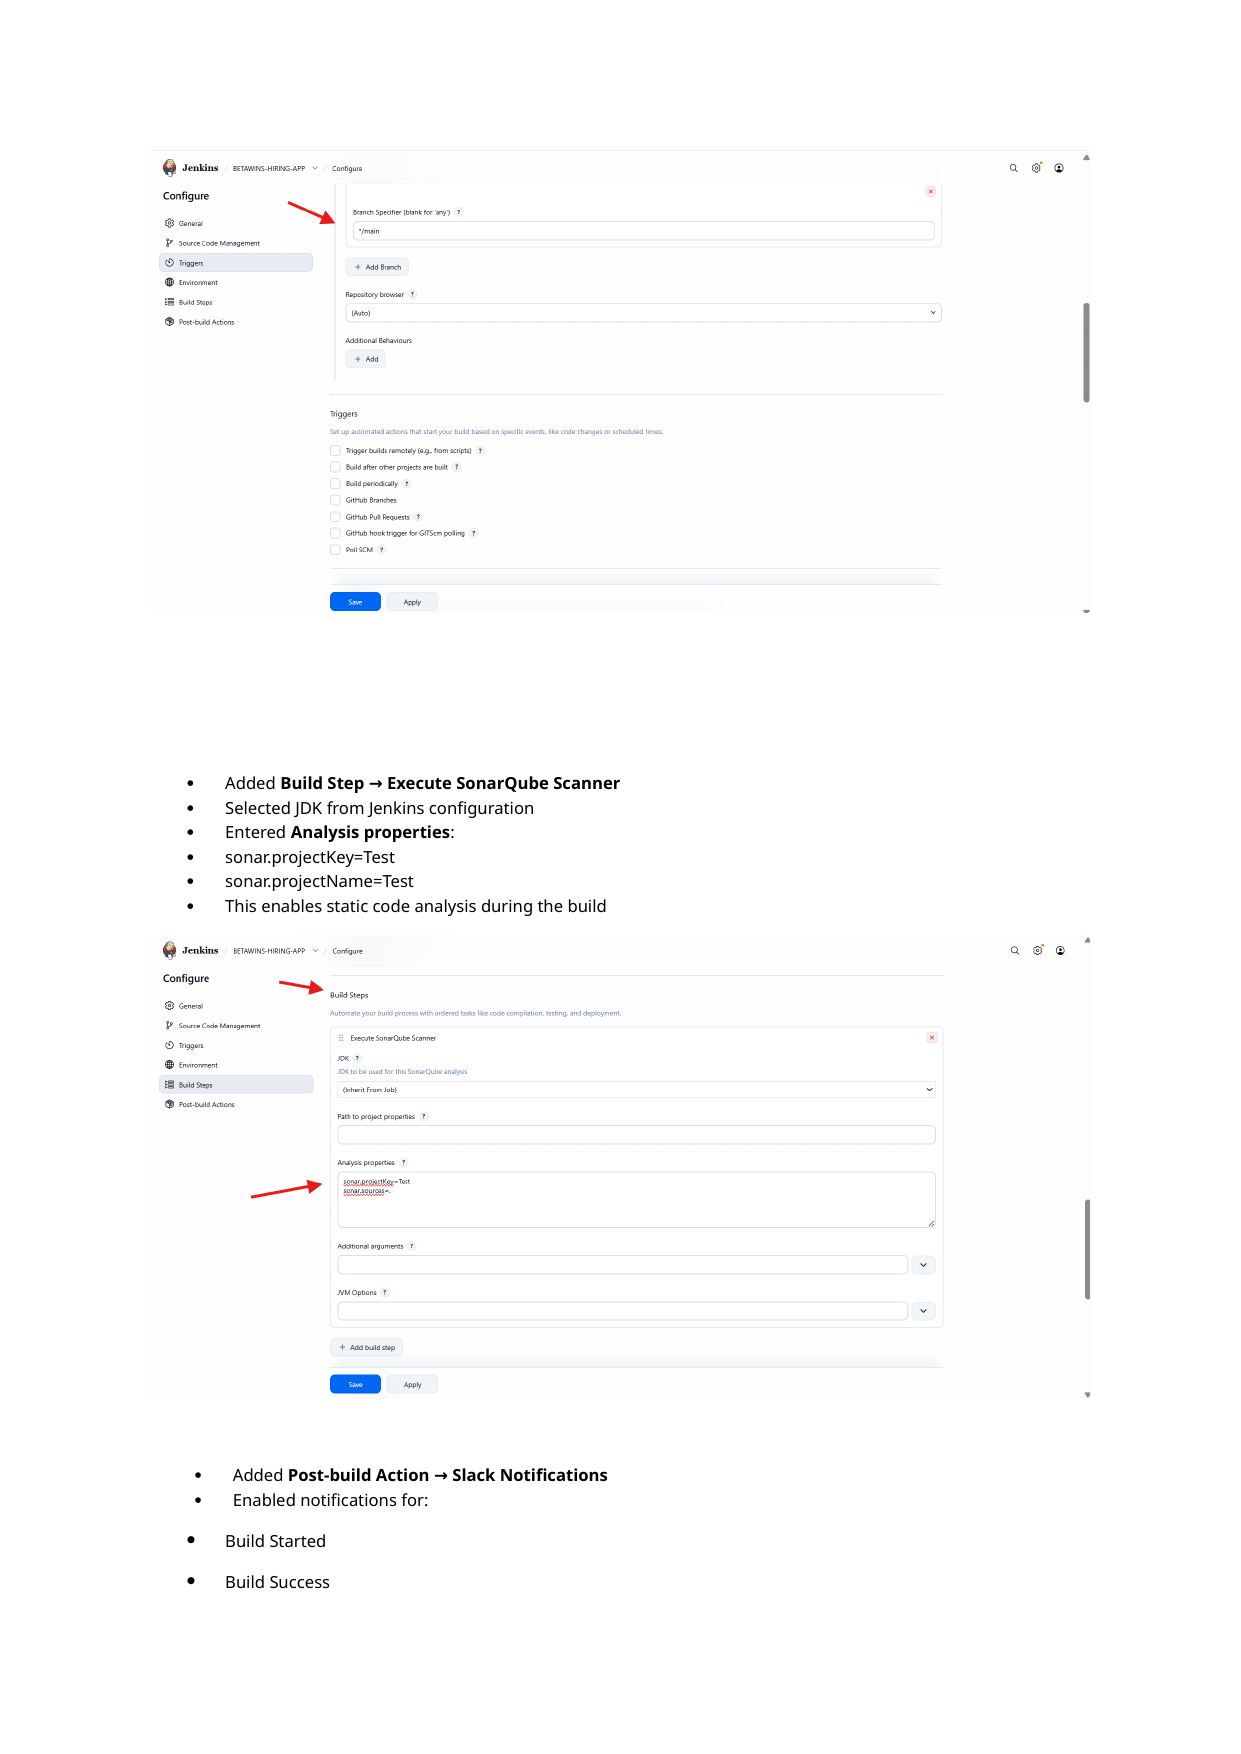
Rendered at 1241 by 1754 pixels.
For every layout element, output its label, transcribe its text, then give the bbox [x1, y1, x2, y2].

list Selected JDK from Jenkins configuration [187, 796, 1090, 819]
list Entered Analysis properties: [187, 821, 1090, 843]
picture [150, 150, 1091, 613]
list sonar.projectName=Test [187, 870, 1090, 892]
list Added Build Step → Execute SonarQube Scanner [187, 772, 1090, 794]
list Build Started [187, 1530, 1090, 1552]
list Added Post-build Action → Slack Notifications [195, 1464, 1090, 1487]
list sonar.projectKey=Test [187, 845, 1090, 868]
list This enables static code analysis during the build [187, 894, 1090, 917]
list Build Success [187, 1571, 1090, 1593]
picture [150, 935, 1091, 1399]
list Enabled notifications for: [195, 1488, 1090, 1511]
